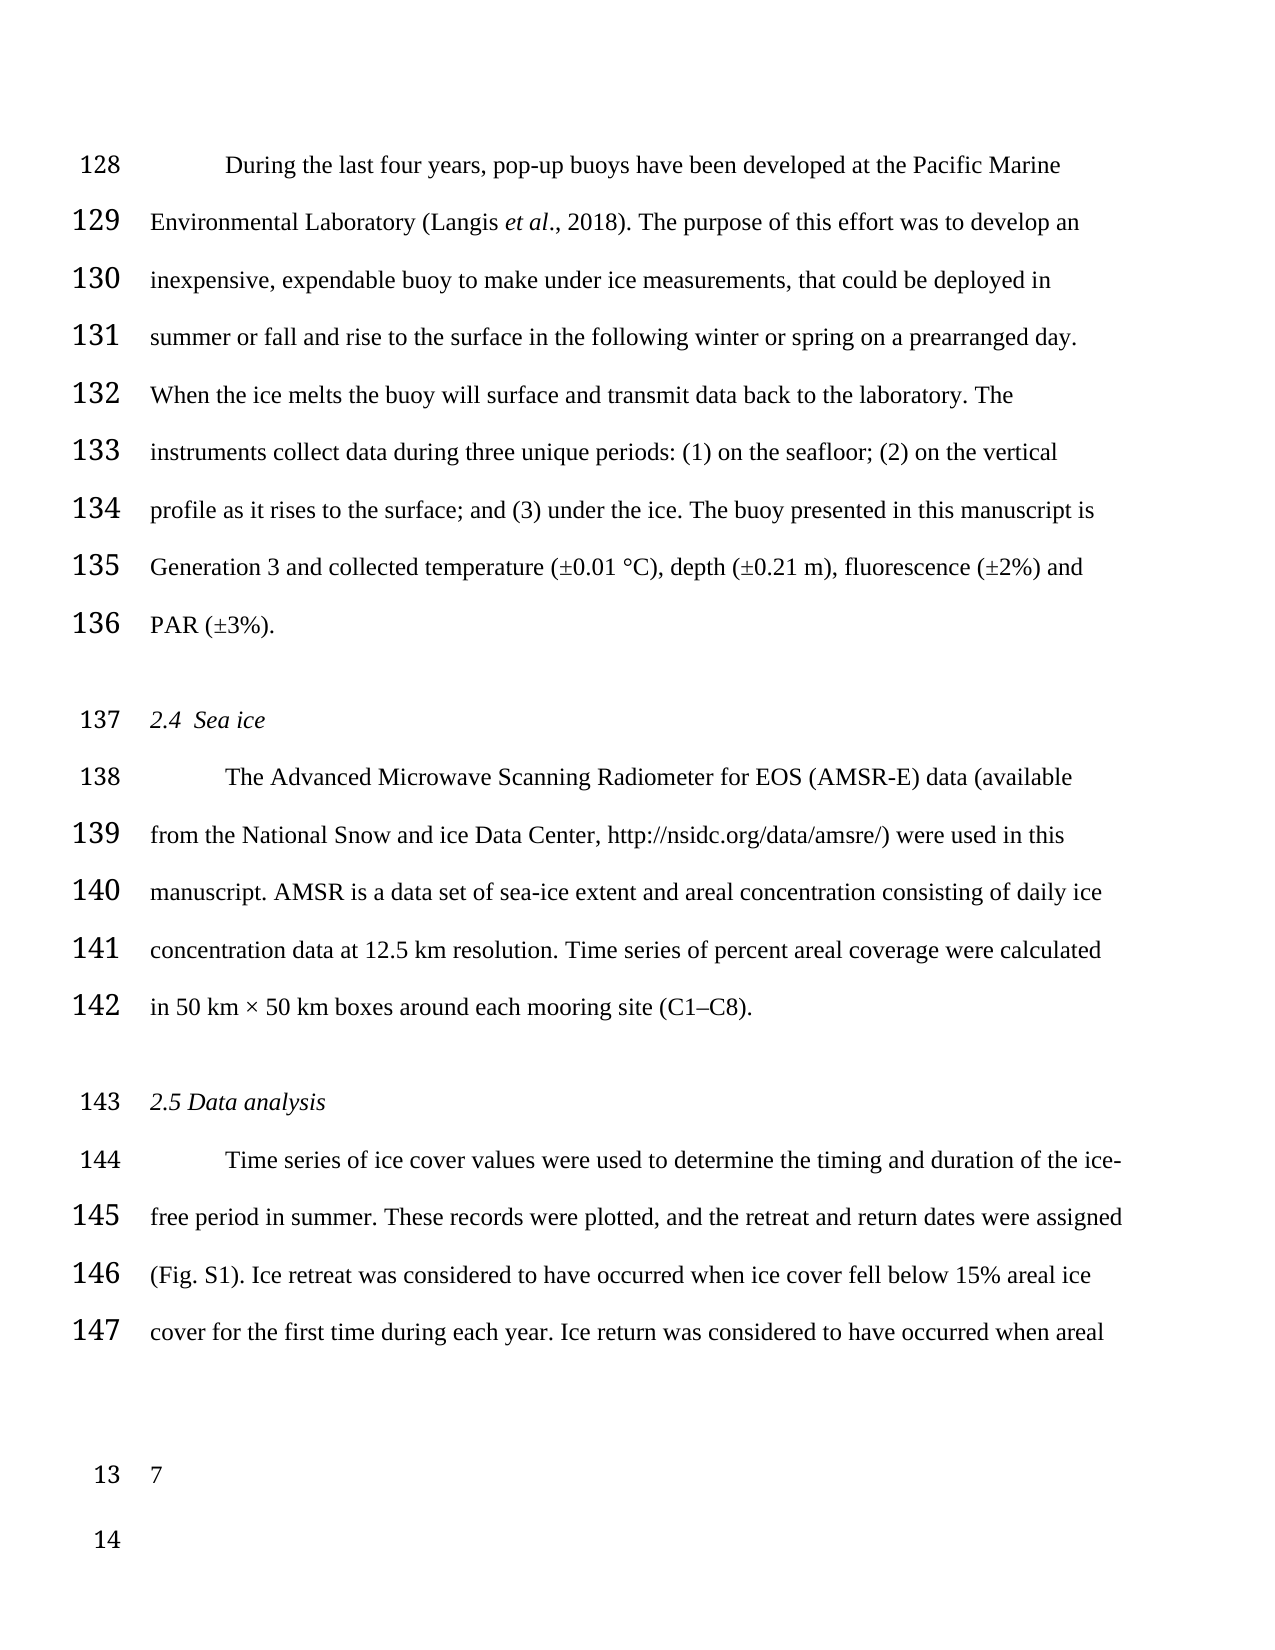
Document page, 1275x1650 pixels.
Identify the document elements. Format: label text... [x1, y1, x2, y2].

text The Advanced Microwave Scanning Radiometer for EOS (AMSR-E) data (available from the National Snow and ice Data Center, http://nsidc.org/data/amsre/) were used in this manuscript. AMSR is a data set of sea-ice extent and areal concentration consisting of daily ice concentration data at 12.5 km resolution. Time series of percent areal coverage were calculated in 50 km × 50 km boxes around each mooring site (C1–C8). [150, 762, 1125, 1021]
subtitle 2.5 Data analysis [150, 1087, 1125, 1116]
subtitle 2.4 Sea ice [150, 705, 1125, 734]
text During the last four years, pop-up buoys have been developed at the Pacific Marine Environmental Laboratory (Langis et al., 2018). The purpose of this effort was to develop an inexpensive, expendable buoy to make under ice measurements, that could be deployed in summer or fall and rise to the surface in the following winter or spring on a prearranged day. When the ice melts the buoy will surface and transmit data back to the laboratory. The instruments collect data during three unique periods: (1) on the seafloor; (2) on the vertical profile as it rises to the surface; and (3) under the ice. The buoy presented in this manuscript is Generation 3 and collected temperature (±0.01 °C), depth (±0.21 m), fluorescence (±2%) and PAR (±3%). [150, 150, 1125, 639]
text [150, 1145, 1125, 1346]
